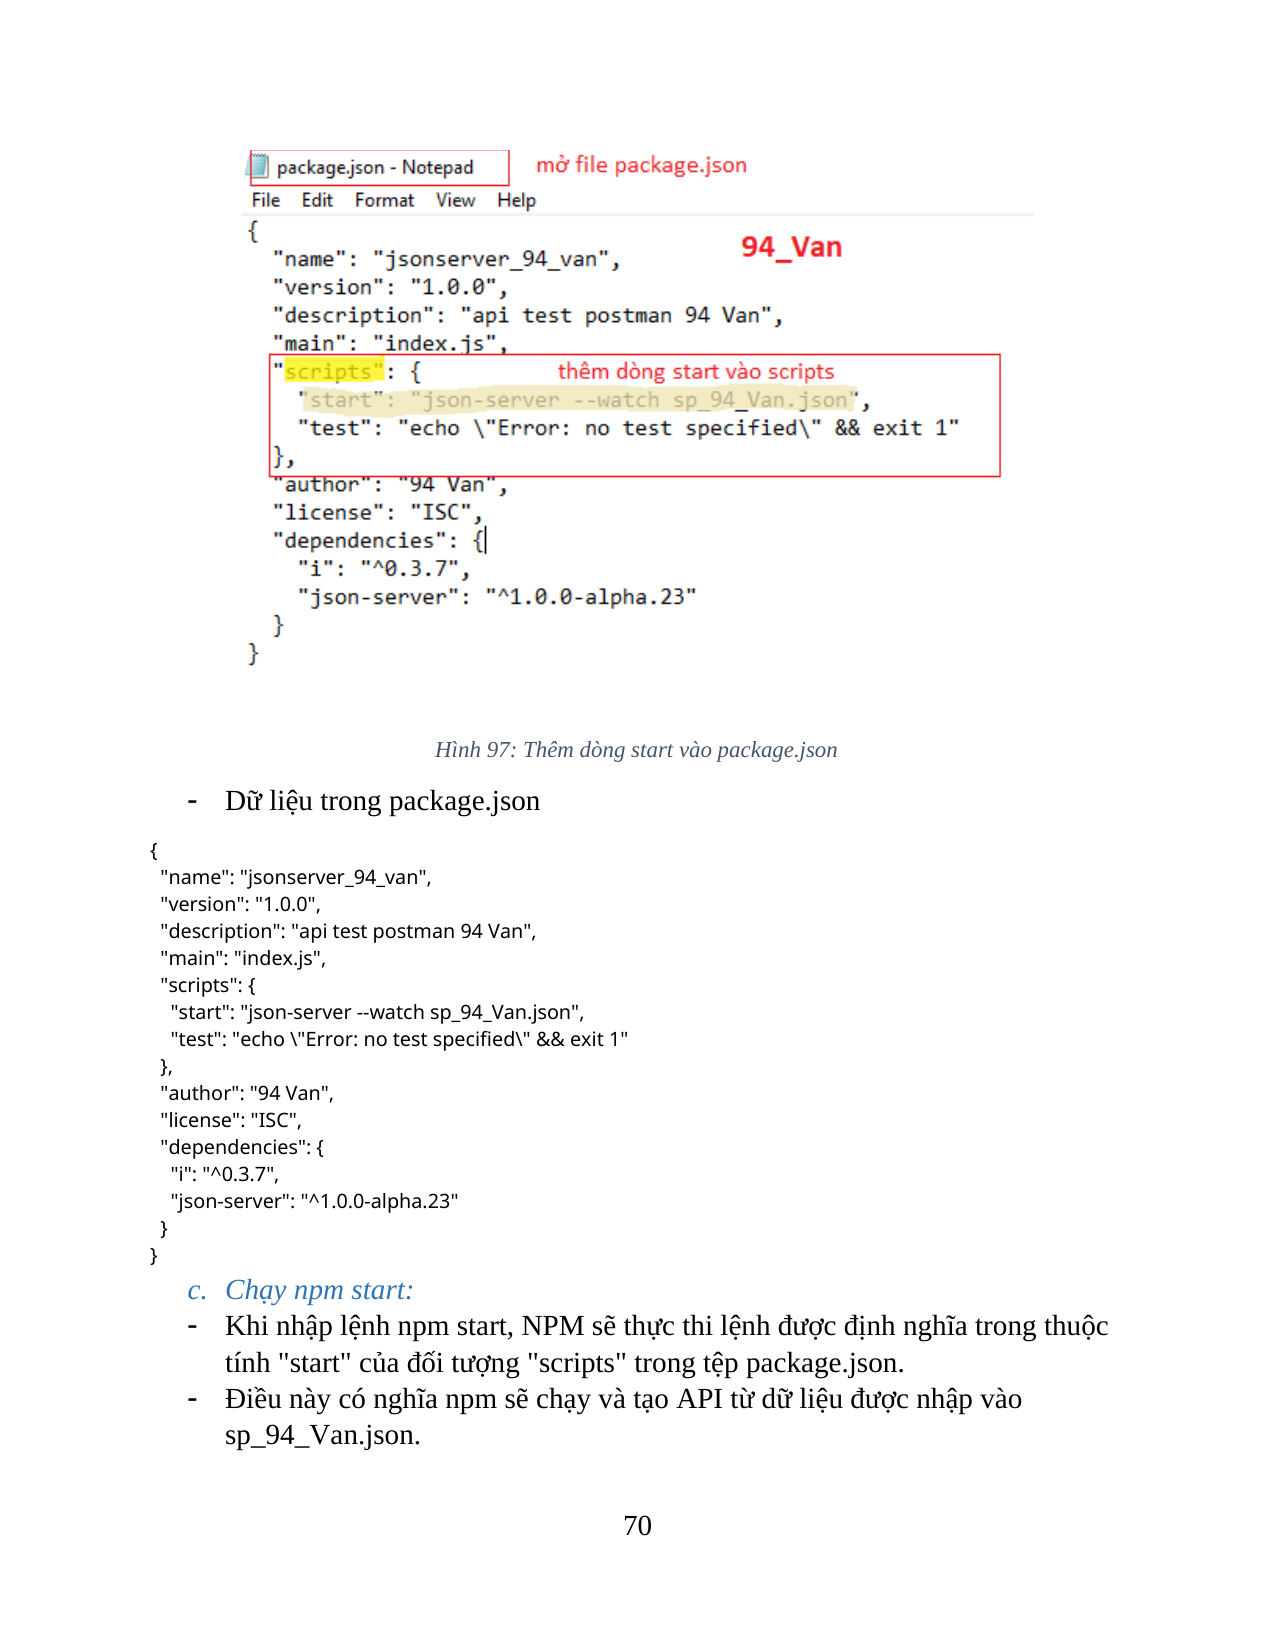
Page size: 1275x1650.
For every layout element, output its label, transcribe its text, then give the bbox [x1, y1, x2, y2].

text "start": "json-server --watch sp_94_Van.json", [150, 998, 1125, 1025]
text "test": "echo \"Error: no test specified\" && exit 1" [150, 1025, 1125, 1052]
list Điều này có nghĩa npm sẽ chạy và tạo API từ dữ liệu được nhập vào sp_94_Van.json. [187, 1381, 1125, 1451]
text } [150, 1241, 1125, 1268]
text }, [150, 1052, 1125, 1079]
picture [241, 150, 1034, 717]
text "scripts": { [150, 971, 1125, 998]
text "name": "jsonserver_94_van", [150, 863, 1125, 890]
subtitle Chạy npm start: [187, 1272, 1125, 1306]
list Khi nhập lệnh npm start, NPM sẽ thực thi lệnh được định nghĩa trong thuộc tính "start" của đối tượng "scripts" trong tệp package.json. [187, 1308, 1125, 1378]
text } [150, 1214, 1125, 1241]
text "version": "1.0.0", [150, 890, 1125, 917]
text "description": "api test postman 94 Van", [150, 917, 1125, 944]
text "json-server": "^1.0.0-alpha.23" [150, 1187, 1125, 1214]
list Dữ liệu trong package.json [187, 783, 1125, 817]
text "license": "ISC", [150, 1106, 1125, 1133]
text "i": "^0.3.7", [150, 1160, 1125, 1187]
text "main": "index.js", [150, 944, 1125, 971]
text { [150, 836, 1125, 863]
text "dependencies": { [150, 1133, 1125, 1160]
text "author": "94 Van", [150, 1079, 1125, 1106]
text Hình 97: Thêm dòng start vào package.json [150, 736, 1125, 763]
